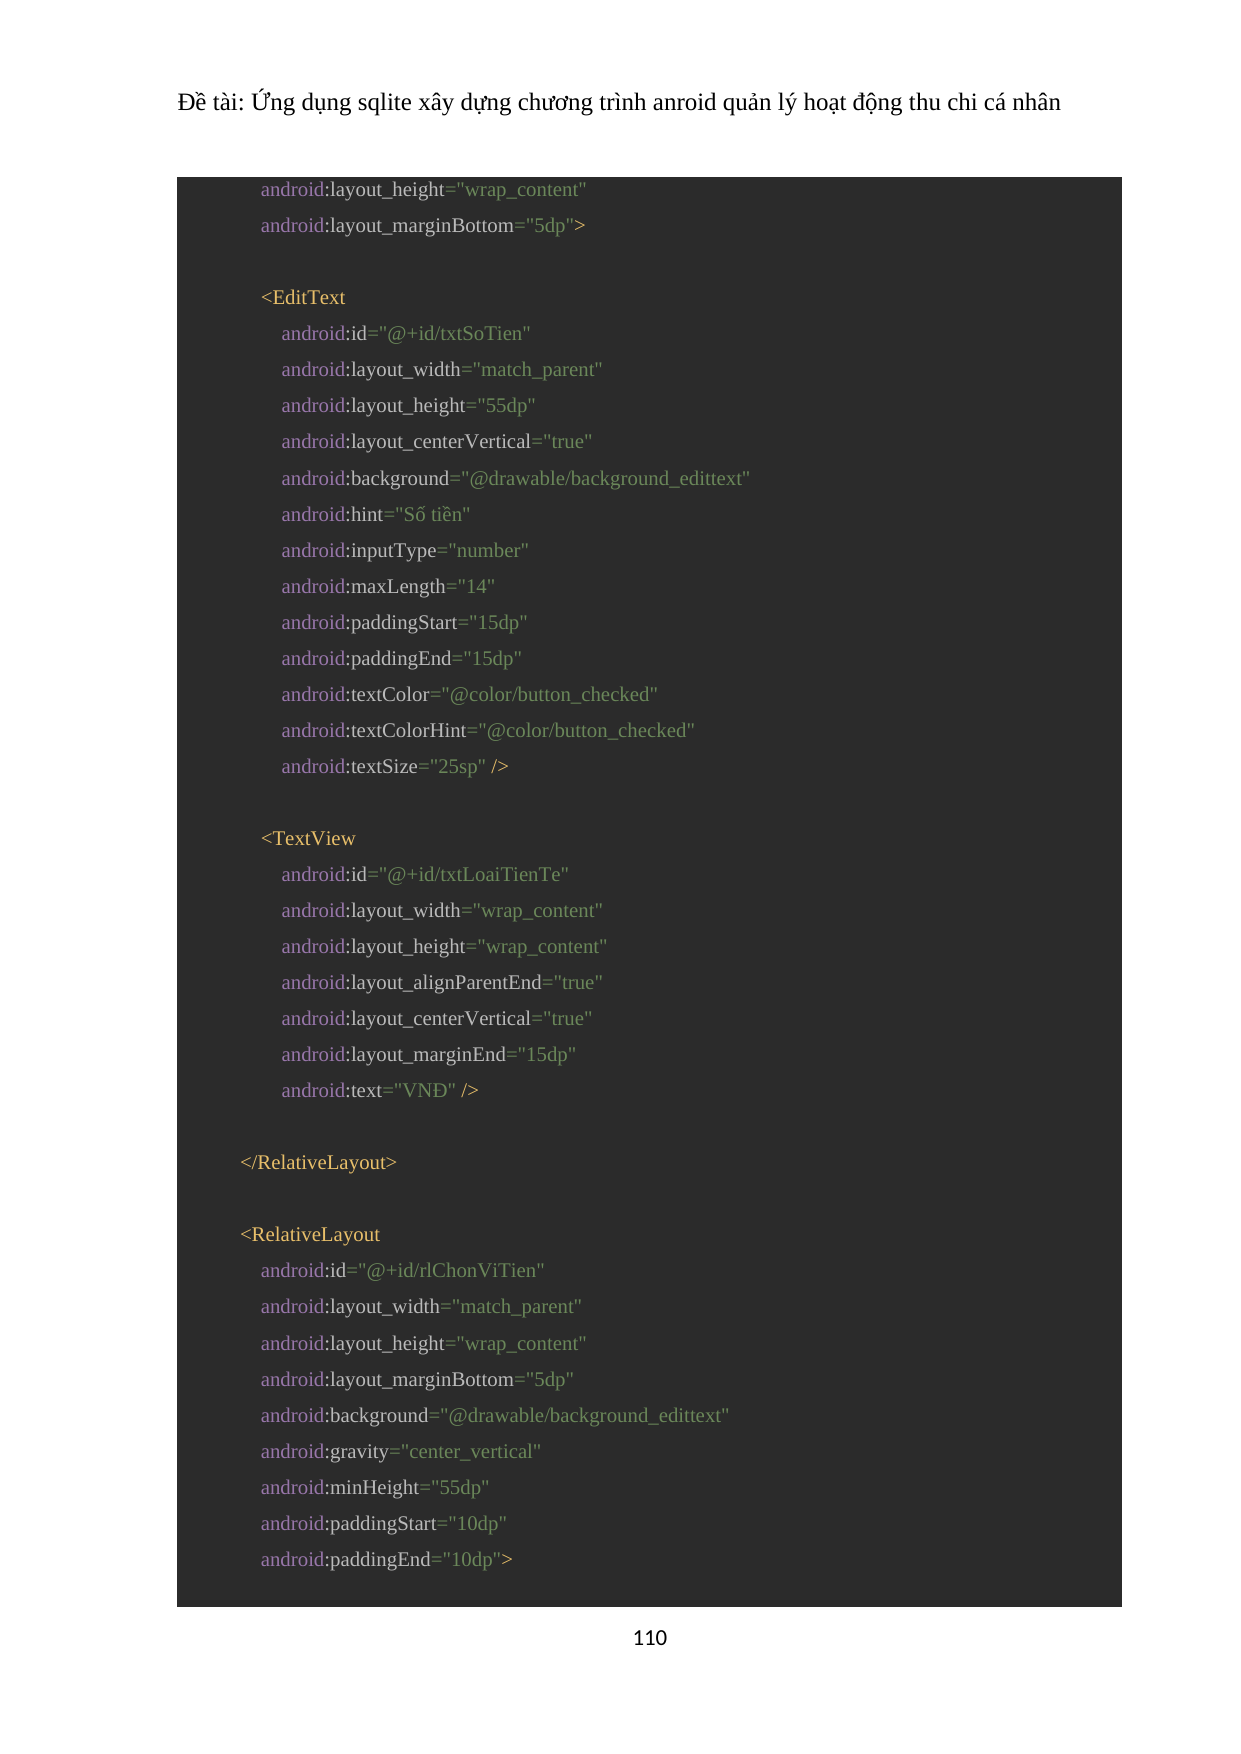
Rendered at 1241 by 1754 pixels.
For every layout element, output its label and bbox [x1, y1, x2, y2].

text [177, 177, 1122, 1607]
